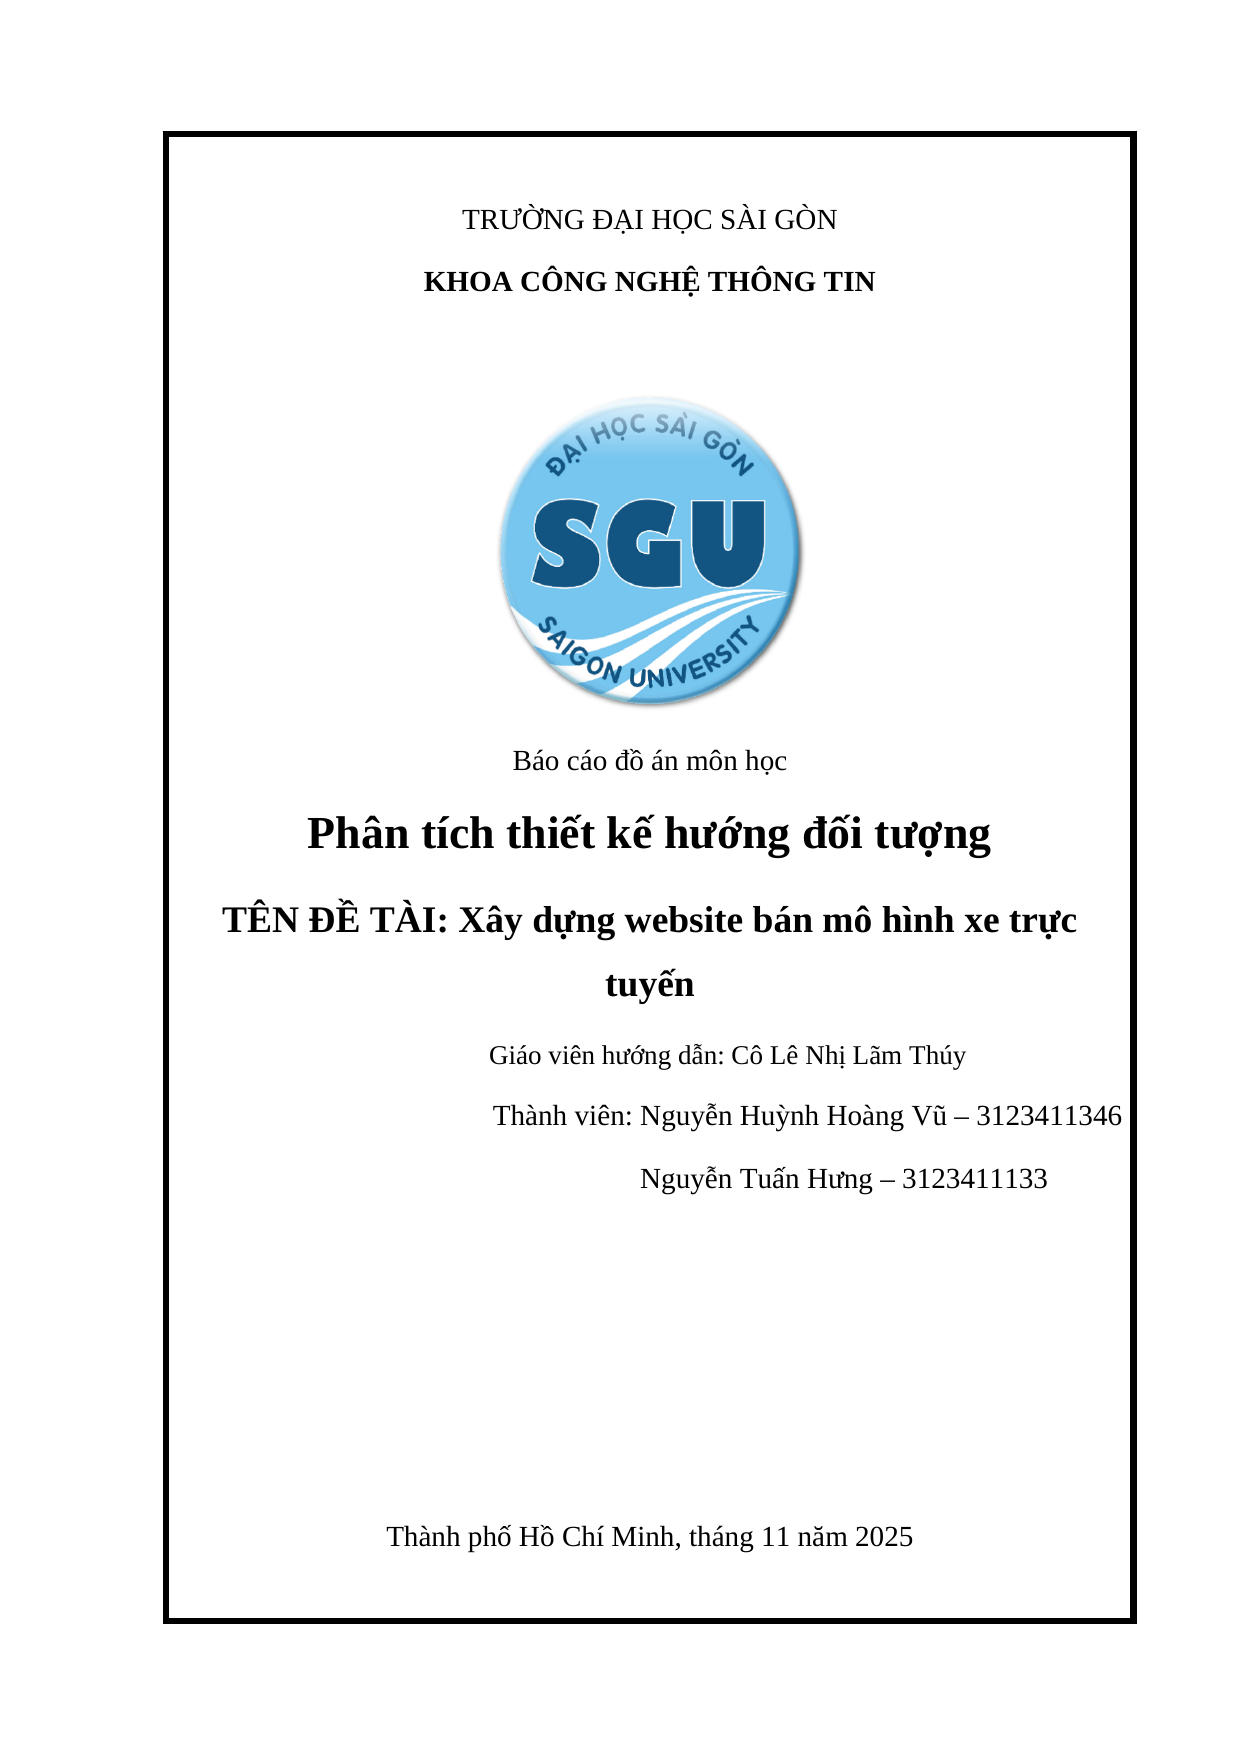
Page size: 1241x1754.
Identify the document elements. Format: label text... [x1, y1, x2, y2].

text TRƯỜNG ĐẠI HỌC SÀI GÒN [169, 193, 1130, 235]
text Phân tích thiết kế hướng đối tượng [169, 797, 1130, 858]
text Giáo viên hướng dẫn: Cô Lê Nhị Lãm Thúy [169, 1031, 1130, 1070]
text TÊN ĐỀ TÀI: Xây dựng website bán mô hình xe trực tuyến [169, 889, 1130, 1005]
text KHOA CÔNG NGHỆ THÔNG TIN [169, 256, 1130, 298]
text Thành phố Hồ Chí Minh, tháng 11 năm 2025 [169, 1511, 1130, 1553]
text Nguyễn Tuấn Hưng – 3123411133 [169, 1152, 1130, 1194]
text Thành viên: Nguyễn Huỳnh Hoàng Vũ – 3123411346 [169, 1090, 1130, 1132]
picture [485, 386, 814, 715]
text Báo cáo đồ án môn học [169, 734, 1130, 776]
